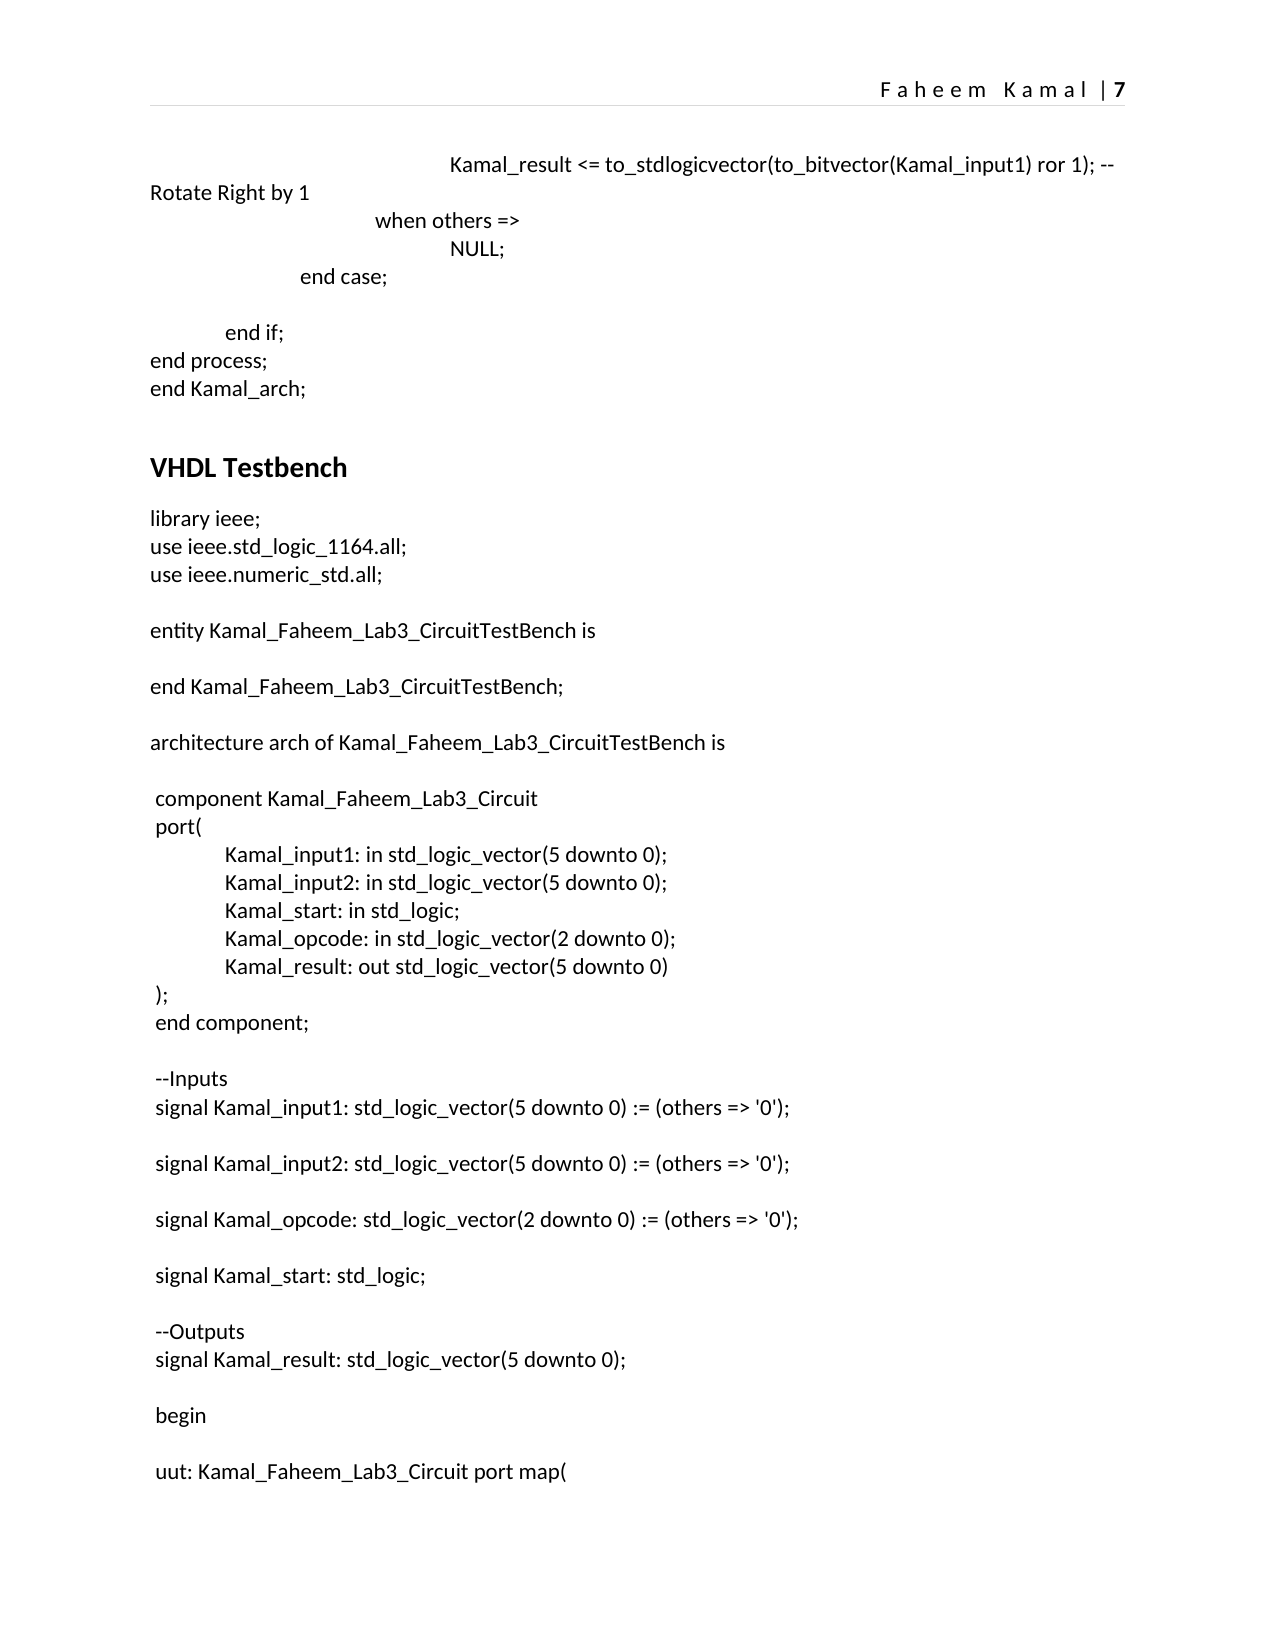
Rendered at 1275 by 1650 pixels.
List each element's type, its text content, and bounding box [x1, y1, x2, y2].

text port( [150, 812, 1125, 840]
text end if; [150, 318, 1125, 346]
text when others => [150, 206, 1125, 234]
text Kamal_result: out std_logic_vector(5 downto 0) [150, 952, 1125, 981]
text signal Kamal_input2: std_logic_vector(5 downto 0) := (others => '0'); [150, 1149, 1125, 1177]
text end component; [150, 1008, 1125, 1037]
text Kamal_input2: in std_logic_vector(5 downto 0); [150, 868, 1125, 896]
text begin [150, 1401, 1125, 1429]
text signal Kamal_input1: std_logic_vector(5 downto 0) := (others => '0'); [150, 1093, 1125, 1121]
text Kamal_input1: in std_logic_vector(5 downto 0); [150, 840, 1125, 868]
text Kamal_start: in std_logic; [150, 896, 1125, 924]
text entity Kamal_Faheem_Lab3_CircuitTestBench is [150, 616, 1125, 644]
text Kamal_opcode: in std_logic_vector(2 downto 0); [150, 924, 1125, 952]
text end Kamal_arch; [150, 374, 1125, 402]
text signal Kamal_result: std_logic_vector(5 downto 0); [150, 1345, 1125, 1373]
text signal Kamal_start: std_logic; [150, 1261, 1125, 1289]
text architecture arch of Kamal_Faheem_Lab3_CircuitTestBench is [150, 728, 1125, 756]
text uut: Kamal_Faheem_Lab3_Circuit port map( [150, 1457, 1125, 1485]
text Kamal_result <= to_stdlogicvector(to_bitvector(Kamal_input1) ror 1); -- Rotate Right by 1 [150, 150, 1125, 206]
text signal Kamal_opcode: std_logic_vector(2 downto 0) := (others => '0'); [150, 1205, 1125, 1233]
text --Outputs [150, 1317, 1125, 1345]
text component Kamal_Faheem_Lab3_Circuit [150, 784, 1125, 812]
text library ieee; [150, 504, 1125, 532]
text ); [150, 981, 1125, 1008]
text end process; [150, 346, 1125, 374]
text VHDL Testbench [150, 449, 1125, 485]
text NULL; [150, 234, 1125, 262]
text end Kamal_Faheem_Lab3_CircuitTestBench; [150, 672, 1125, 700]
text use ieee.std_logic_1164.all; [150, 532, 1125, 560]
text --Inputs [150, 1064, 1125, 1093]
text use ieee.numeric_std.all; [150, 560, 1125, 588]
text end case; [150, 262, 1125, 290]
